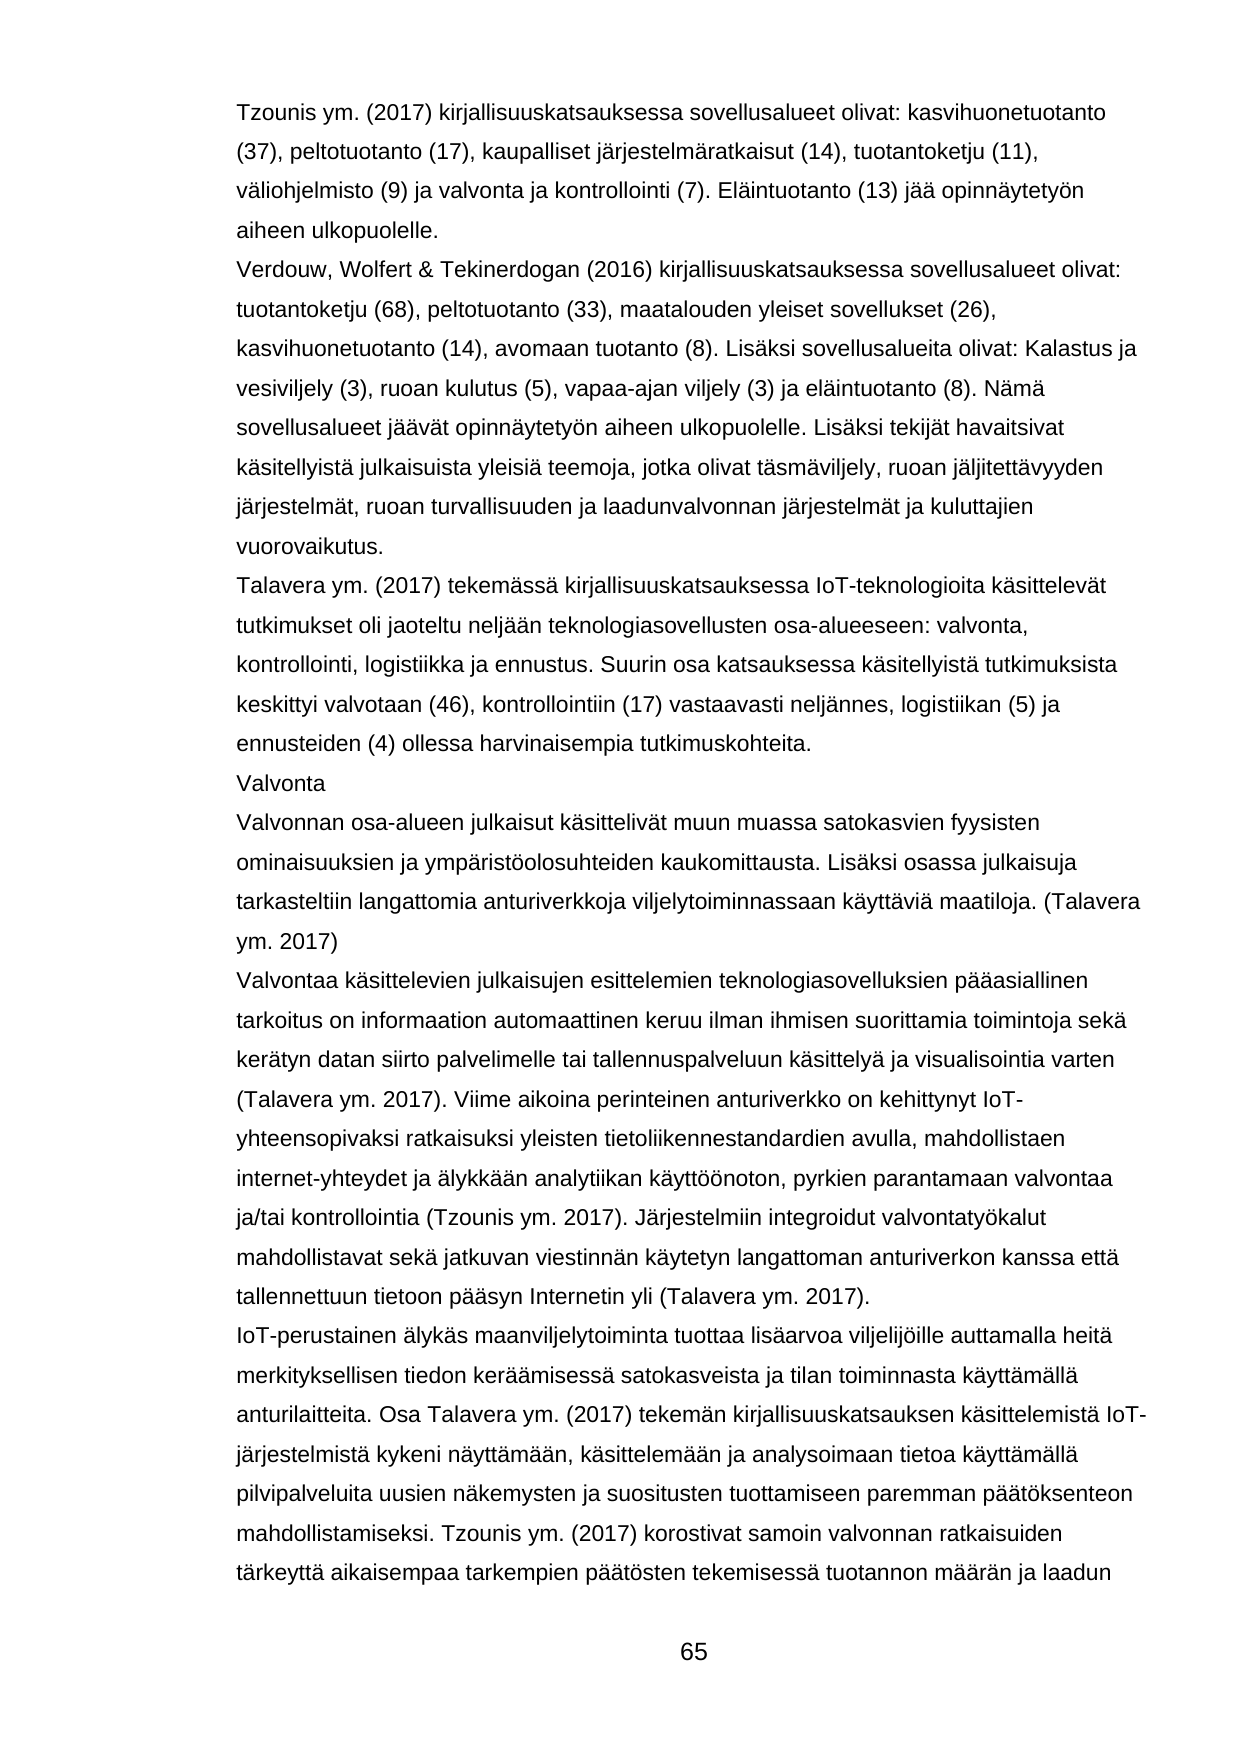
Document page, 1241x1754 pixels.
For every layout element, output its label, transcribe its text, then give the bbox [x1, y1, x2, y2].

text Valvonnan osa-alueen julkaisut käsittelivät muun muassa satokasvien fyysisten ominaisuuksien ja ympäristöolosuhteiden kaukomittausta. Lisäksi osassa julkaisuja tarkasteltiin langattomia anturiverkkoja viljelytoiminnassaan käyttäviä maatiloja. (Talavera ym. 2017) [236, 809, 1152, 954]
text Verdouw, Wolfert & Tekinerdogan (2016) kirjallisuuskatsauksessa sovellusalueet olivat: tuotantoketju (68), peltotuotanto (33), maatalouden yleiset sovellukset (26), kasvihuonetuotanto (14), avomaan tuotanto (8). Lisäksi sovellusalueita olivat: Kalastus ja vesiviljely (3), ruoan kulutus (5), vapaa-ajan viljely (3) ja eläintuotanto (8). Nämä sovellusalueet jäävät opinnäytetyön aiheen ulkopuolelle. Lisäksi tekijät havaitsivat käsitellyistä julkaisuista yleisiä teemoja, jotka olivat täsmäviljely, ruoan jäljitettävyyden järjestelmät, ruoan turvallisuuden ja laadunvalvonnan järjestelmät ja kuluttajien vuorovaikutus. [236, 256, 1152, 559]
text Valvontaa käsittelevien julkaisujen esittelemien teknologiasovelluksien pääasiallinen tarkoitus on informaation automaattinen keruu ilman ihmisen suorittamia toimintoja sekä kerätyn datan siirto palvelimelle tai tallennuspalveluun käsittelyä ja visualisointia varten (Talavera ym. 2017). Viime aikoina perinteinen anturiverkko on kehittynyt IoT-yhteensopivaksi ratkaisuksi yleisten tietoliikennestandardien avulla, mahdollistaen internet-yhteydet ja älykkään analytiikan käyttöönoton, pyrkien parantamaan valvontaa ja/tai kontrollointia (Tzounis ym. 2017). Järjestelmiin integroidut valvontatyökalut mahdollistavat sekä jatkuvan viestinnän käytetyn langattoman anturiverkon kanssa että tallennettuun tietoon pääsyn Internetin yli (Talavera ym. 2017). [236, 967, 1152, 1309]
text Tzounis ym. (2017) kirjallisuuskatsauksessa sovellusalueet olivat: kasvihuonetuotanto (37), peltotuotanto (17), kaupalliset järjestelmäratkaisut (14), tuotantoketju (11), väliohjelmisto (9) ja valvonta ja kontrollointi (7). Eläintuotanto (13) jää opinnäytetyön aiheen ulkopuolelle. [236, 98, 1152, 243]
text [236, 1322, 1152, 1586]
text Talavera ym. (2017) tekemässä kirjallisuuskatsauksessa IoT-teknologioita käsittelevät tutkimukset oli jaoteltu neljään teknologiasovellusten osa-alueeseen: valvonta, kontrollointi, logistiikka ja ennustus. Suurin osa katsauksessa käsitellyistä tutkimuksista keskittyi valvotaan (46), kontrollointiin (17) vastaavasti neljännes, logistiikan (5) ja ennusteiden (4) ollessa harvinaisempia tutkimuskohteita. [236, 572, 1152, 757]
text Valvonta [236, 770, 1152, 796]
